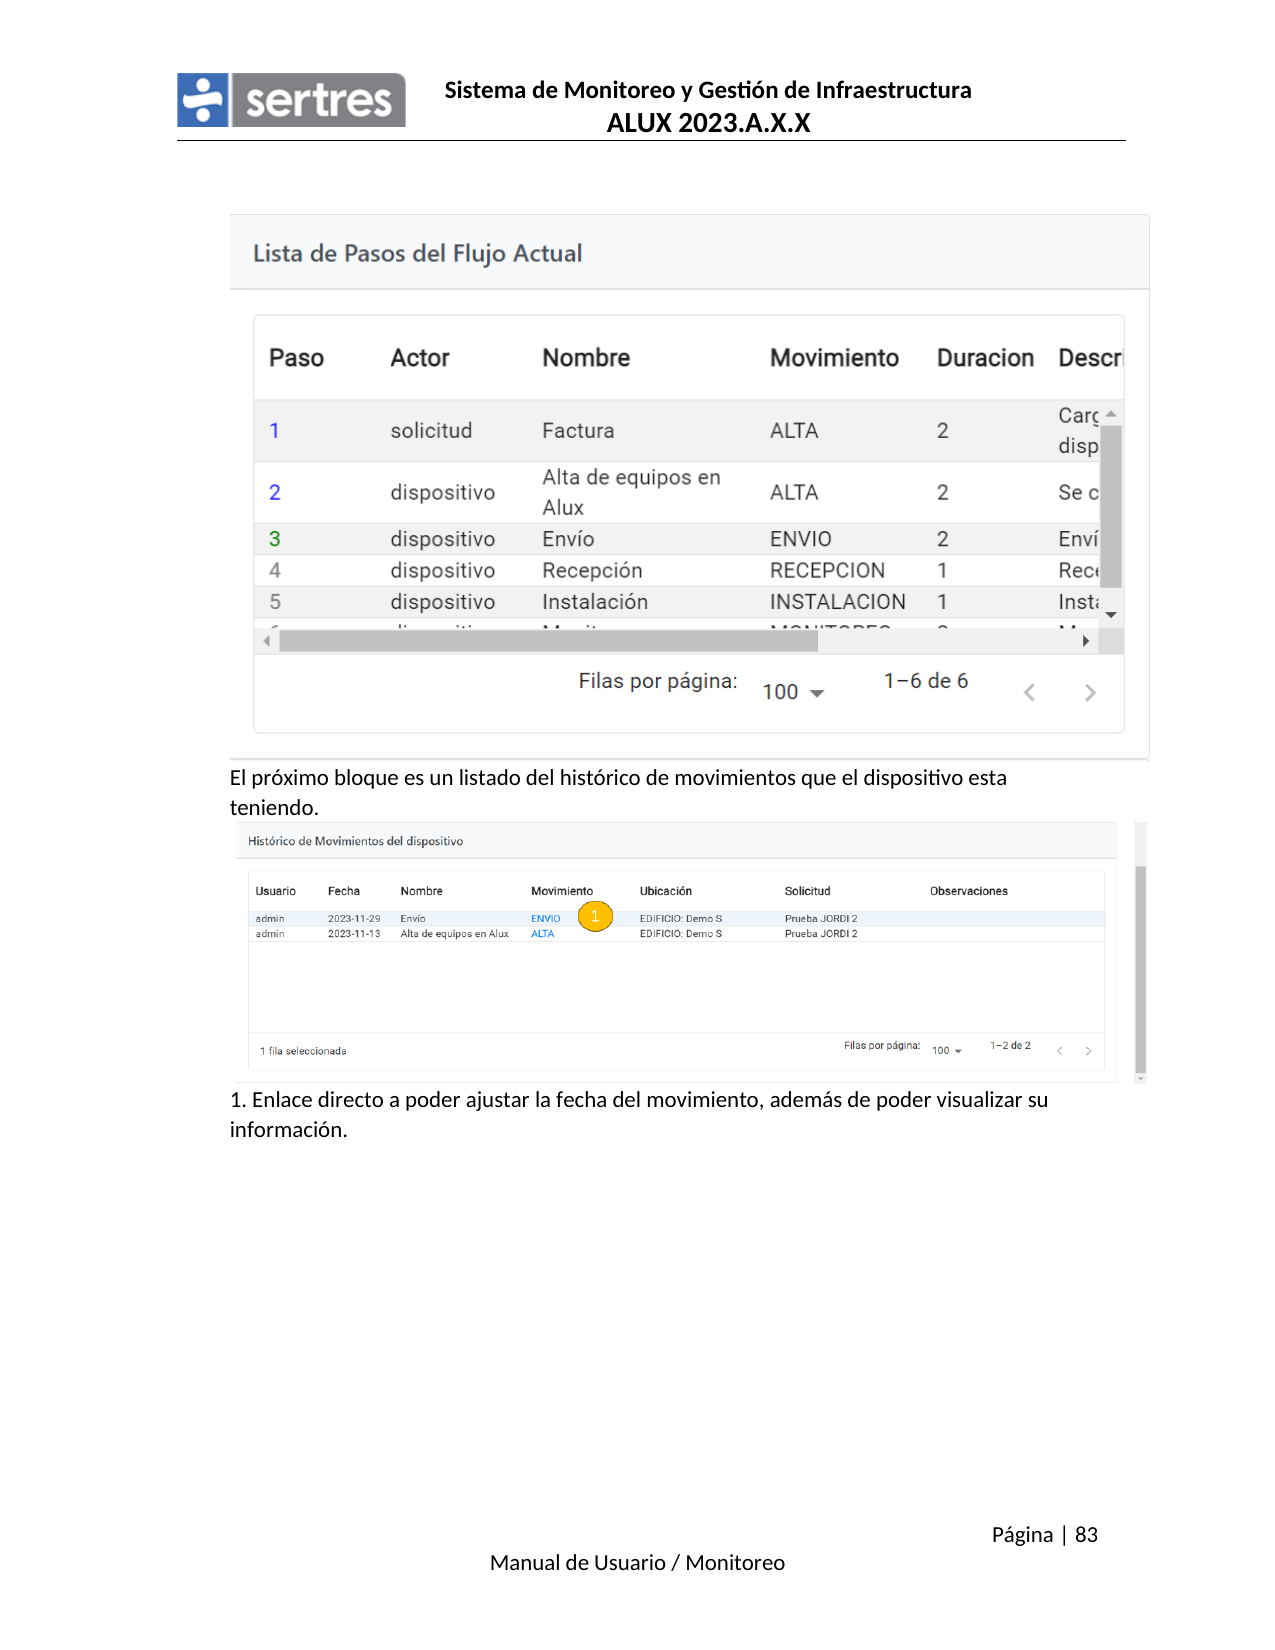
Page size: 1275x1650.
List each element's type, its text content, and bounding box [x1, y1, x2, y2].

list 1. Enlace directo a poder ajustar la fecha del movimiento, además de poder visualizar su información. [229, 1085, 1098, 1143]
picture [177, 73, 406, 127]
picture [229, 822, 1150, 1084]
picture [229, 214, 1150, 762]
list El próximo bloque es un listado del histórico de movimientos que el dispositivo esta teniendo. [229, 763, 1098, 821]
